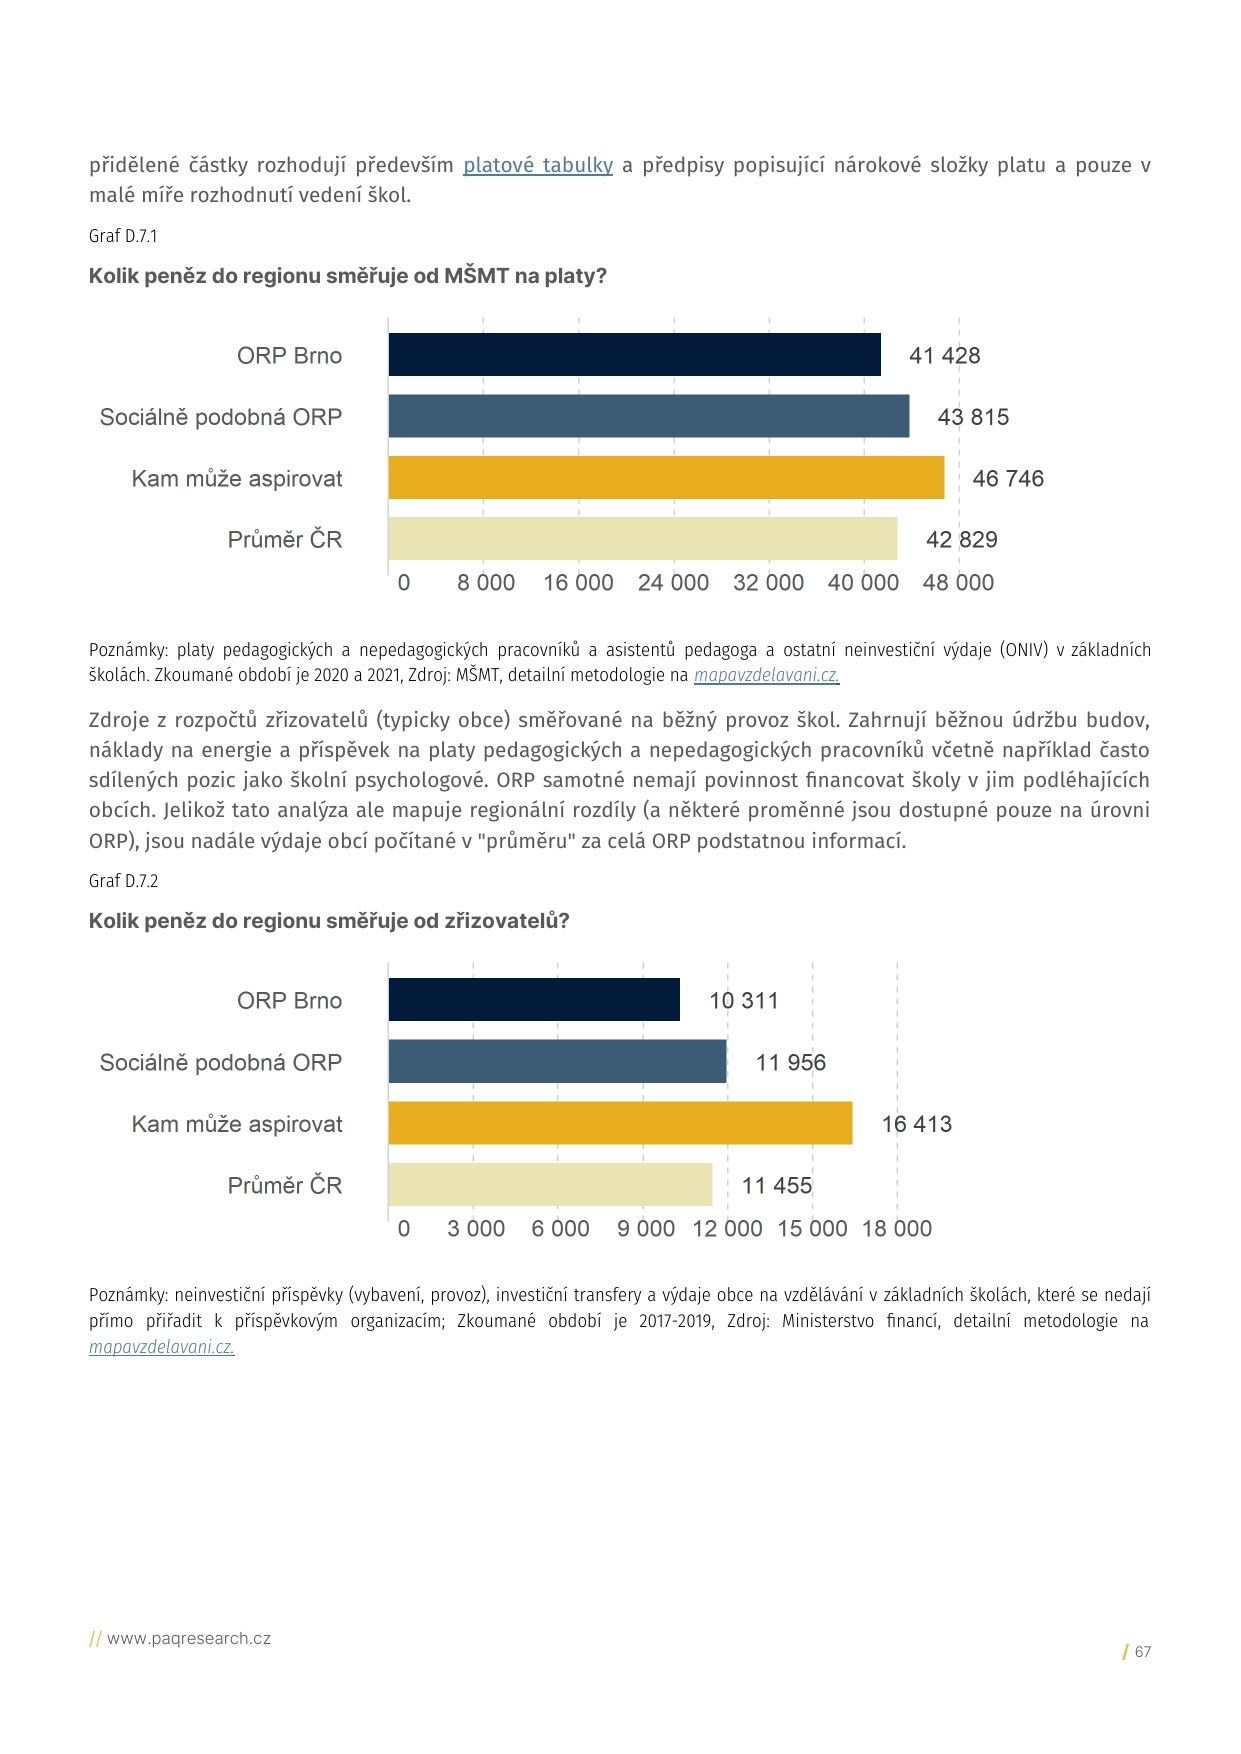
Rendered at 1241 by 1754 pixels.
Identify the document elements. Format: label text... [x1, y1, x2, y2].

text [89, 148, 1152, 208]
picture [88, 935, 1139, 1268]
picture [88, 290, 1139, 622]
text Kolik peněz do regionu směřuje od MŠMT na platy? [89, 263, 1152, 288]
text Poznámky: platy pedagogických a nepedagogických pracovníků a asistentů pedagoga a ostatní neinvestiční výdaje (ONIV) v základních školách. Zkoumané období je 2020 a 2021, Zdroj: MŠMT, detailní metodologie na mapavzdelavani.cz. [89, 638, 1152, 687]
text Graf D.7.2 [89, 870, 1152, 893]
text Poznámky: neinvestiční příspěvky (vybavení, provoz), investiční transfery a výdaje obce na vzdělávání v základních školách, které se nedají přímo přiřadit k příspěvkovým organizacím; Zkoumané období je 2017-2019, Zdroj: Ministerstvo financí, detailní metodologie na mapavzdelavani.cz. [89, 1284, 1152, 1358]
text Kolik peněz do regionu směřuje od zřizovatelů? [89, 909, 1152, 934]
text Graf D.7.1 [89, 225, 1152, 247]
text Zdroje z rozpočtů zřizovatelů (typicky obce) směřované na běžný provoz škol. Zahrnují běžnou údržbu budov, náklady na energie a příspěvek na platy pedagogických a nepedagogických pracovníků včetně například často sdílených pozic jako školní psychologové. ORP samotné nemají povinnost financovat školy v jim podléhajících obcích. Jelikož tato analýza ale mapuje regionální rozdíly (a některé proměnné jsou dostupné pouze na úrovni ORP), jsou nadále výdaje obcí počítané v "průměru" za celá ORP podstatnou informací. [89, 703, 1152, 854]
